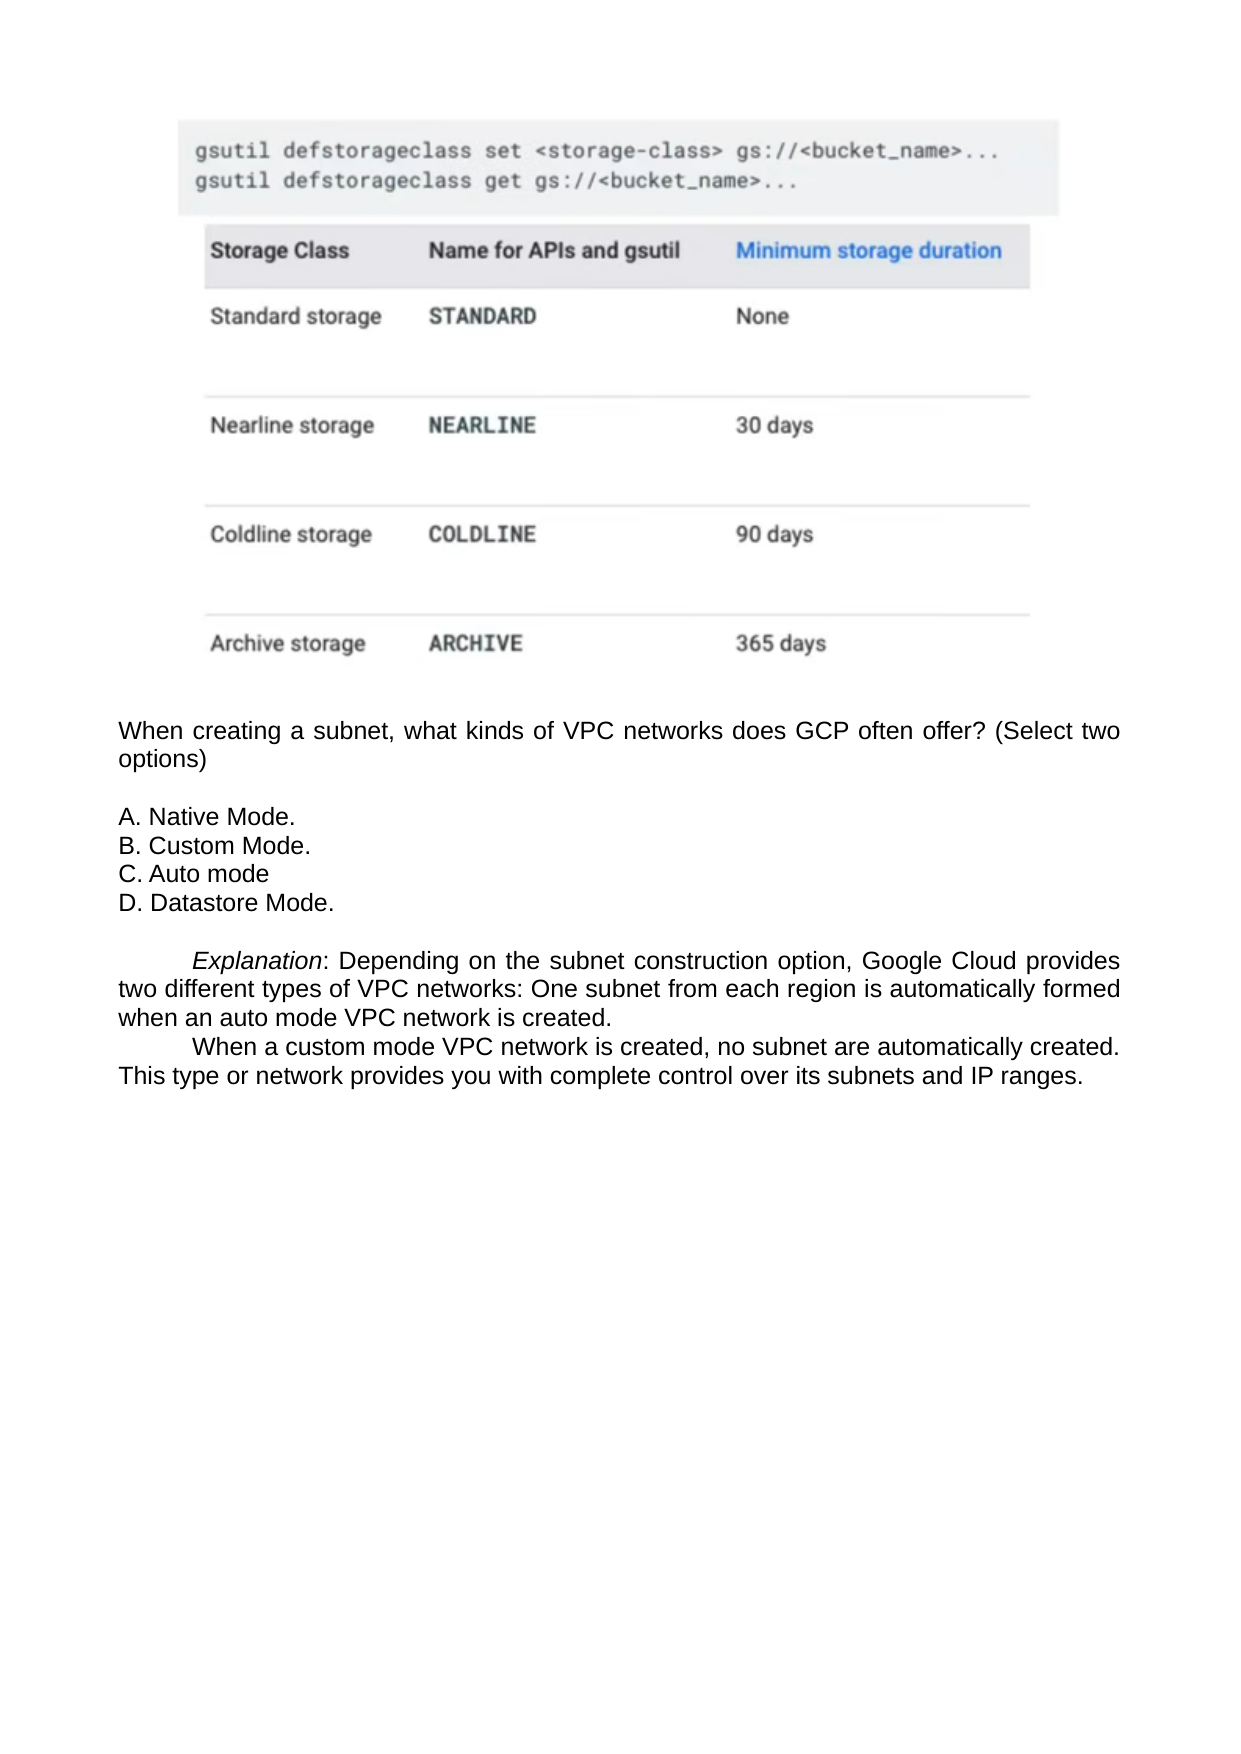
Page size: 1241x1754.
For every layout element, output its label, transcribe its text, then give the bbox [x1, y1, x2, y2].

picture [177, 118, 1063, 687]
text When creating a subnet, what kinds of VPC networks does GCP often offer? (Select two options) [118, 716, 1122, 773]
text Explanation: Depending on the subnet construction option, Google Cloud provides two different types of VPC networks: One subnet from each region is automatically formed when an auto mode VPC network is created. [118, 946, 1122, 1032]
text B. Custom Mode. [118, 831, 1122, 859]
text C. Auto mode [118, 859, 1122, 888]
text D. Datastore Mode. [118, 888, 1122, 917]
text A. Native Mode. [118, 802, 1122, 831]
text When a custom mode VPC network is created, no subnet are automatically created. This type or network provides you with complete control over its subnets and IP ranges. [118, 1032, 1122, 1089]
